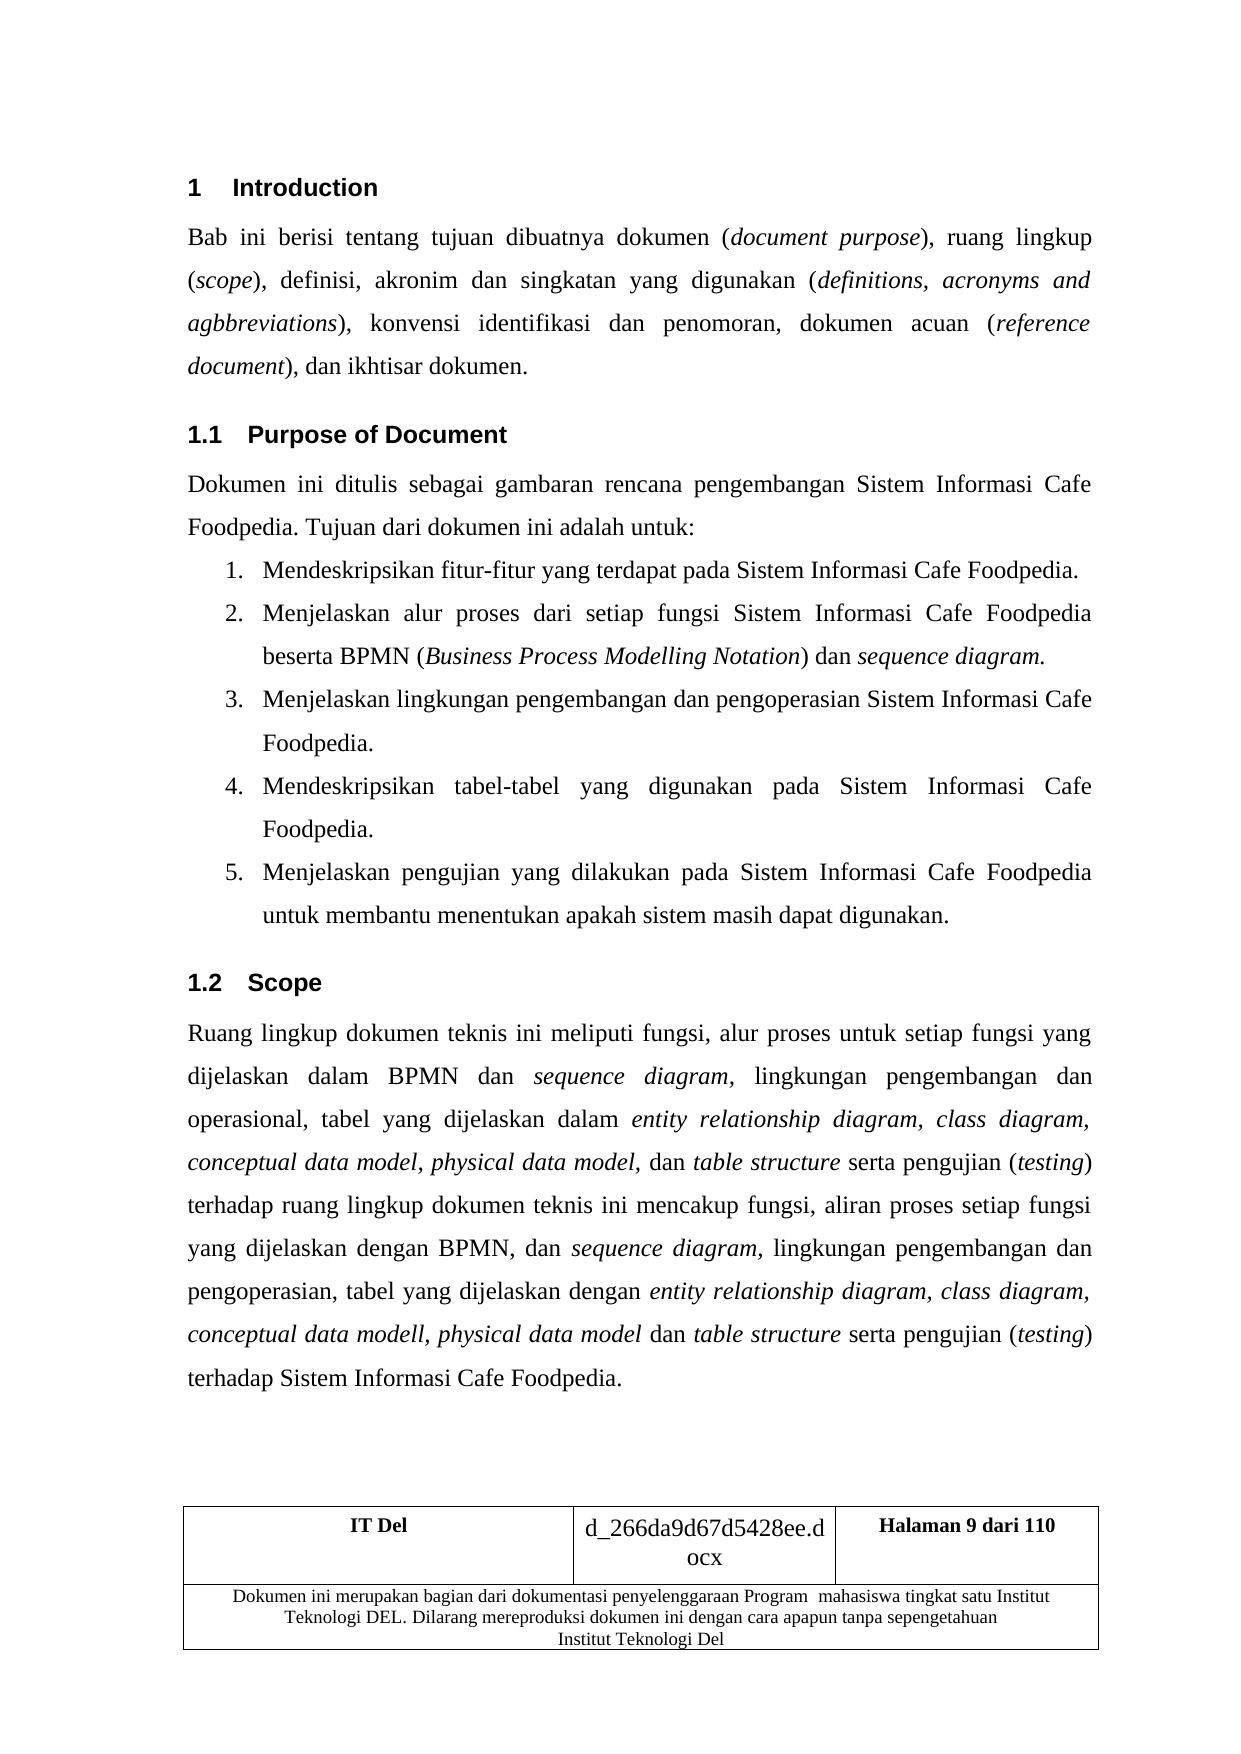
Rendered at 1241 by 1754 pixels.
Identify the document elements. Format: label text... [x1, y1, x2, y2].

list Menjelaskan pengujian yang dilakukan pada Sistem Informasi Cafe Foodpedia untuk membantu menentukan apakah sistem masih dapat digunakan. [225, 857, 1092, 929]
list Menjelaskan lingkungan pengembangan dan pengoperasian Sistem Informasi Cafe Foodpedia. [225, 684, 1092, 756]
text Ruang lingkup dokumen teknis ini meliputi fungsi, alur proses untuk setiap fungsi yang dijelaskan dalam BPMN dan sequence diagram, lingkungan pengembangan dan operasional, tabel yang dijelaskan dalam entity relationship diagram, class diagram, conceptual data model, physical data model, dan table structure serta pengujian (testing) terhadap ruang lingkup dokumen teknis ini mencakup fungsi, aliran proses setiap fungsi yang dijelaskan dengan BPMN, dan sequence diagram, lingkungan pengembangan dan pengoperasian, tabel yang dijelaskan dengan entity relationship diagram, class diagram, conceptual data modell, physical data model dan table structure serta pengujian (testing) terhadap Sistem Informasi Cafe Foodpedia. [187, 1018, 1092, 1391]
list Menjelaskan alur proses dari setiap fungsi Sistem Informasi Cafe Foodpedia beserta BPMN (Business Process Modelling Notation) dan sequence diagram. [225, 598, 1092, 670]
list Mendeskripsikan tabel-tabel yang digunakan pada Sistem Informasi Cafe Foodpedia. [225, 771, 1092, 843]
text Bab ini berisi tentang tujuan dibuatnya dokumen (document purpose), ruang lingkup (scope), definisi, akronim dan singkatan yang digunakan (definitions, acronyms and agbbreviations), konvensi identifikasi dan penomoran, dokumen acuan (reference document), dan ikhtisar dokumen. [187, 222, 1092, 380]
list Mendeskripsikan fitur-fitur yang terdapat pada Sistem Informasi Cafe Foodpedia. [225, 555, 1092, 584]
subtitle Scope [187, 968, 1092, 997]
text Dokumen ini ditulis sebagai gambaran rencana pengembangan Sistem Informasi Cafe Foodpedia. Tujuan dari dokumen ini adalah untuk: [187, 469, 1092, 541]
subtitle Purpose of Document [187, 419, 1092, 448]
subtitle Introduction [187, 173, 1092, 201]
